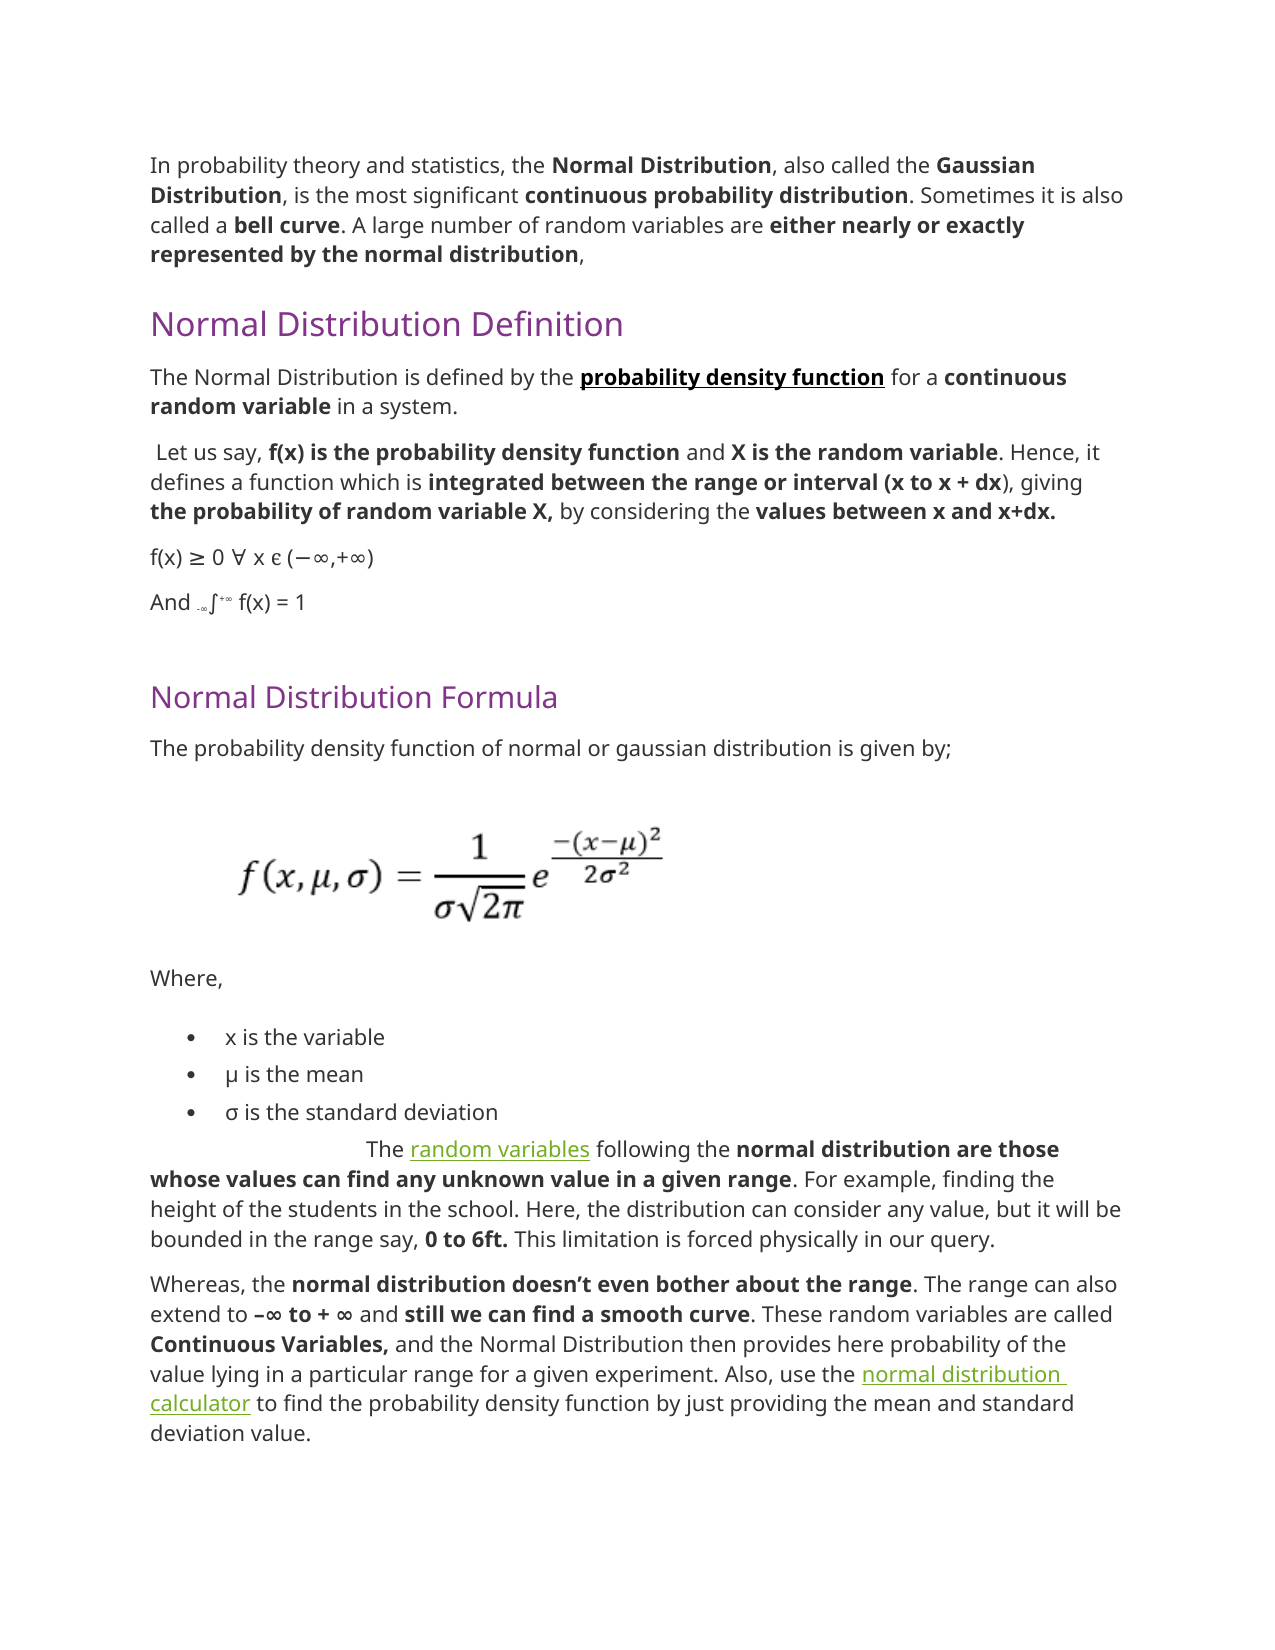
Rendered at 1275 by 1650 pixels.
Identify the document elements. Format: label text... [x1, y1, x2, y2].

text Let us say, f(x) is the probability density function and X is the random variable. Hence, it defines a function which is integrated between the range or interval (x to x + dx), giving the probability of random variable X, by considering the values between x and x+dx. [150, 437, 1125, 526]
text Normal Distribution Definition [150, 300, 1125, 346]
list x is the variable [187, 1022, 1125, 1051]
text In probability theory and statistics, the Normal Distribution, also called the Gaussian Distribution, is the most significant continuous probability distribution. Sometimes it is also called a bell curve. A large number of random variables are either nearly or exactly represented by the normal distribution, [150, 150, 1125, 269]
list μ is the mean [187, 1059, 1125, 1089]
picture [150, 778, 738, 947]
text Normal Distribution Formula [150, 676, 1125, 717]
text The random variables following the normal distribution are those whose values can find any unknown value in a given range. For example, finding the height of the students in the school. Here, the distribution can consider any value, but it will be bounded in the range say, 0 to 6ft. This limitation is forced physically in our query. [150, 1134, 1125, 1254]
text And -∞∫+∞ f(x) = 1 [150, 587, 1125, 645]
text The probability density function of normal or gaussian distribution is given by; [150, 733, 1125, 763]
text Where, [150, 963, 1125, 992]
text The Normal Distribution is defined by the probability density function for a continuous random variable in a system. [150, 361, 1125, 421]
list σ is the standard deviation [187, 1097, 1125, 1127]
text Whereas, the normal distribution doesn’t even bother about the range. The range can also extend to –∞ to + ∞ and still we can find a smooth curve. These random variables are called Continuous Variables, and the Normal Distribution then provides here probability of the value lying in a particular range for a given experiment. Also, use the normal distribution calculator to find the probability density function by just providing the mean and standard deviation value. [150, 1269, 1125, 1476]
text f(x) ≥ 0 ∀ x ϵ (−∞,+∞) [150, 542, 1125, 571]
